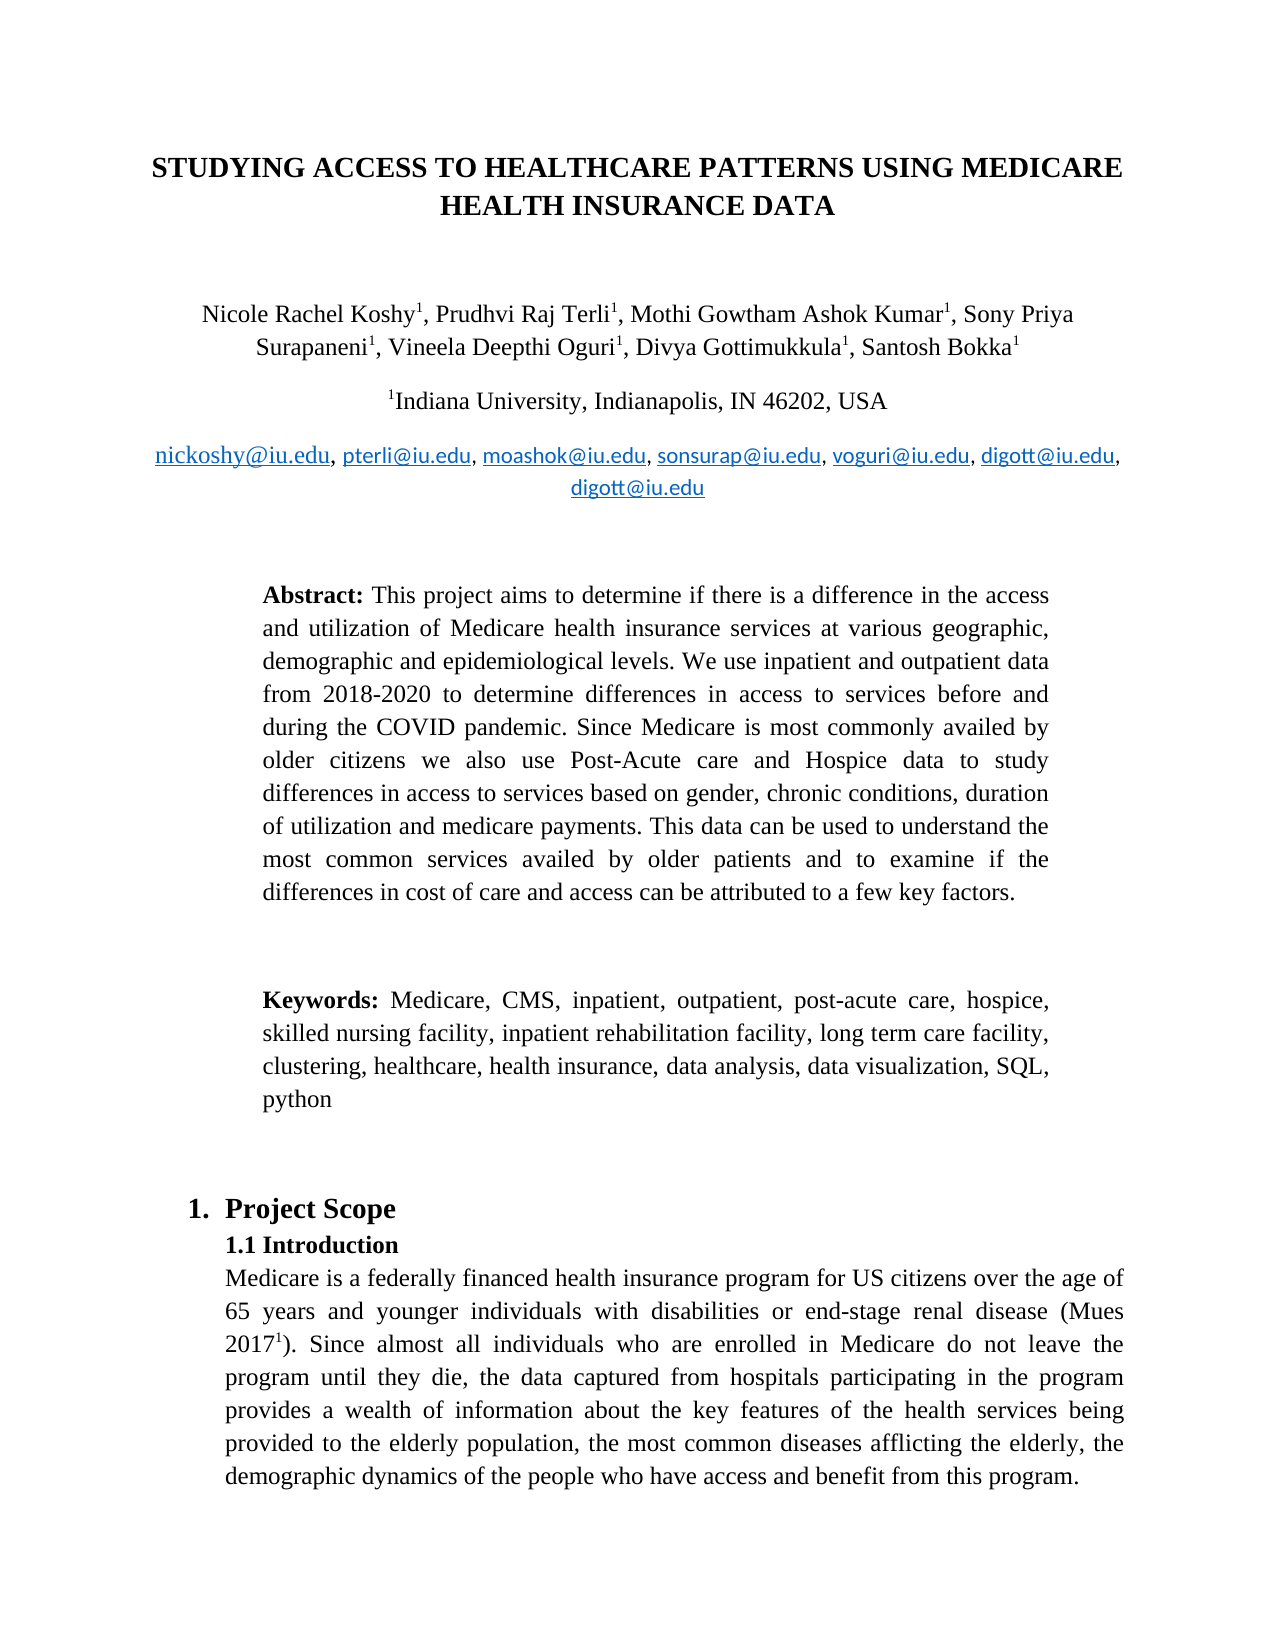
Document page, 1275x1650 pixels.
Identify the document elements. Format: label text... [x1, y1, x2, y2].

text nickoshy@iu.edu, pterli@iu.edu, moashok@iu.edu, sonsurap@iu.edu, voguri@iu.edu, digott@iu.edu, digott@iu.edu [150, 440, 1125, 501]
text Abstract: This project aims to determine if there is a difference in the access and utilization of Medicare health insurance services at various geographic, demographic and epidemiological levels. We use inpatient and outpatient data from 2018-2020 to determine differences in access to services before and during the COVID pandemic. Since Medicare is most commonly availed by older citizens we also use Post-Acute care and Hospice data to study differences in access to services based on gender, chronic conditions, duration of utilization and medicare payments. This data can be used to understand the most common services availed by older patients and to examine if the differences in cost of care and access can be attributed to a few key factors. [262, 580, 1050, 906]
list Introduction [225, 1230, 1125, 1259]
list Project Scope [187, 1191, 1125, 1225]
text Nicole Rachel Koshy1, Prudhvi Raj Terli1, Mothi Gowtham Ashok Kumar1, Sony Priya Surapaneni1, Vineela Deepthi Oguri1, Divya Gottimukkula1, Santosh Bokka1 [150, 299, 1125, 361]
text 1Indiana University, Indianapolis, IN 46202, USA [150, 386, 1125, 414]
text Keywords: Medicare, CMS, inpatient, outpatient, post-acute care, hospice, skilled nursing facility, inpatient rehabilitation facility, long term care facility, clustering, healthcare, health insurance, data analysis, data visualization, SQL, python [262, 985, 1050, 1112]
text STUDYING ACCESS TO HEALTHCARE PATTERNS USING MEDICARE HEALTH INSURANCE DATA [150, 150, 1125, 222]
list Medicare is a federally financed health insurance program for US citizens over the age of 65 years and younger individuals with disabilities or end-stage renal disease (Mues 20171). Since almost all individuals who are enrolled in Medicare do not leave the program until they die, the data captured from hospitals participating in the program provides a wealth of information about the key features of the health services being provided to the elderly population, the most common diseases afflicting the elderly, the demographic dynamics of the people who have access and benefit from this program. [225, 1263, 1125, 1490]
